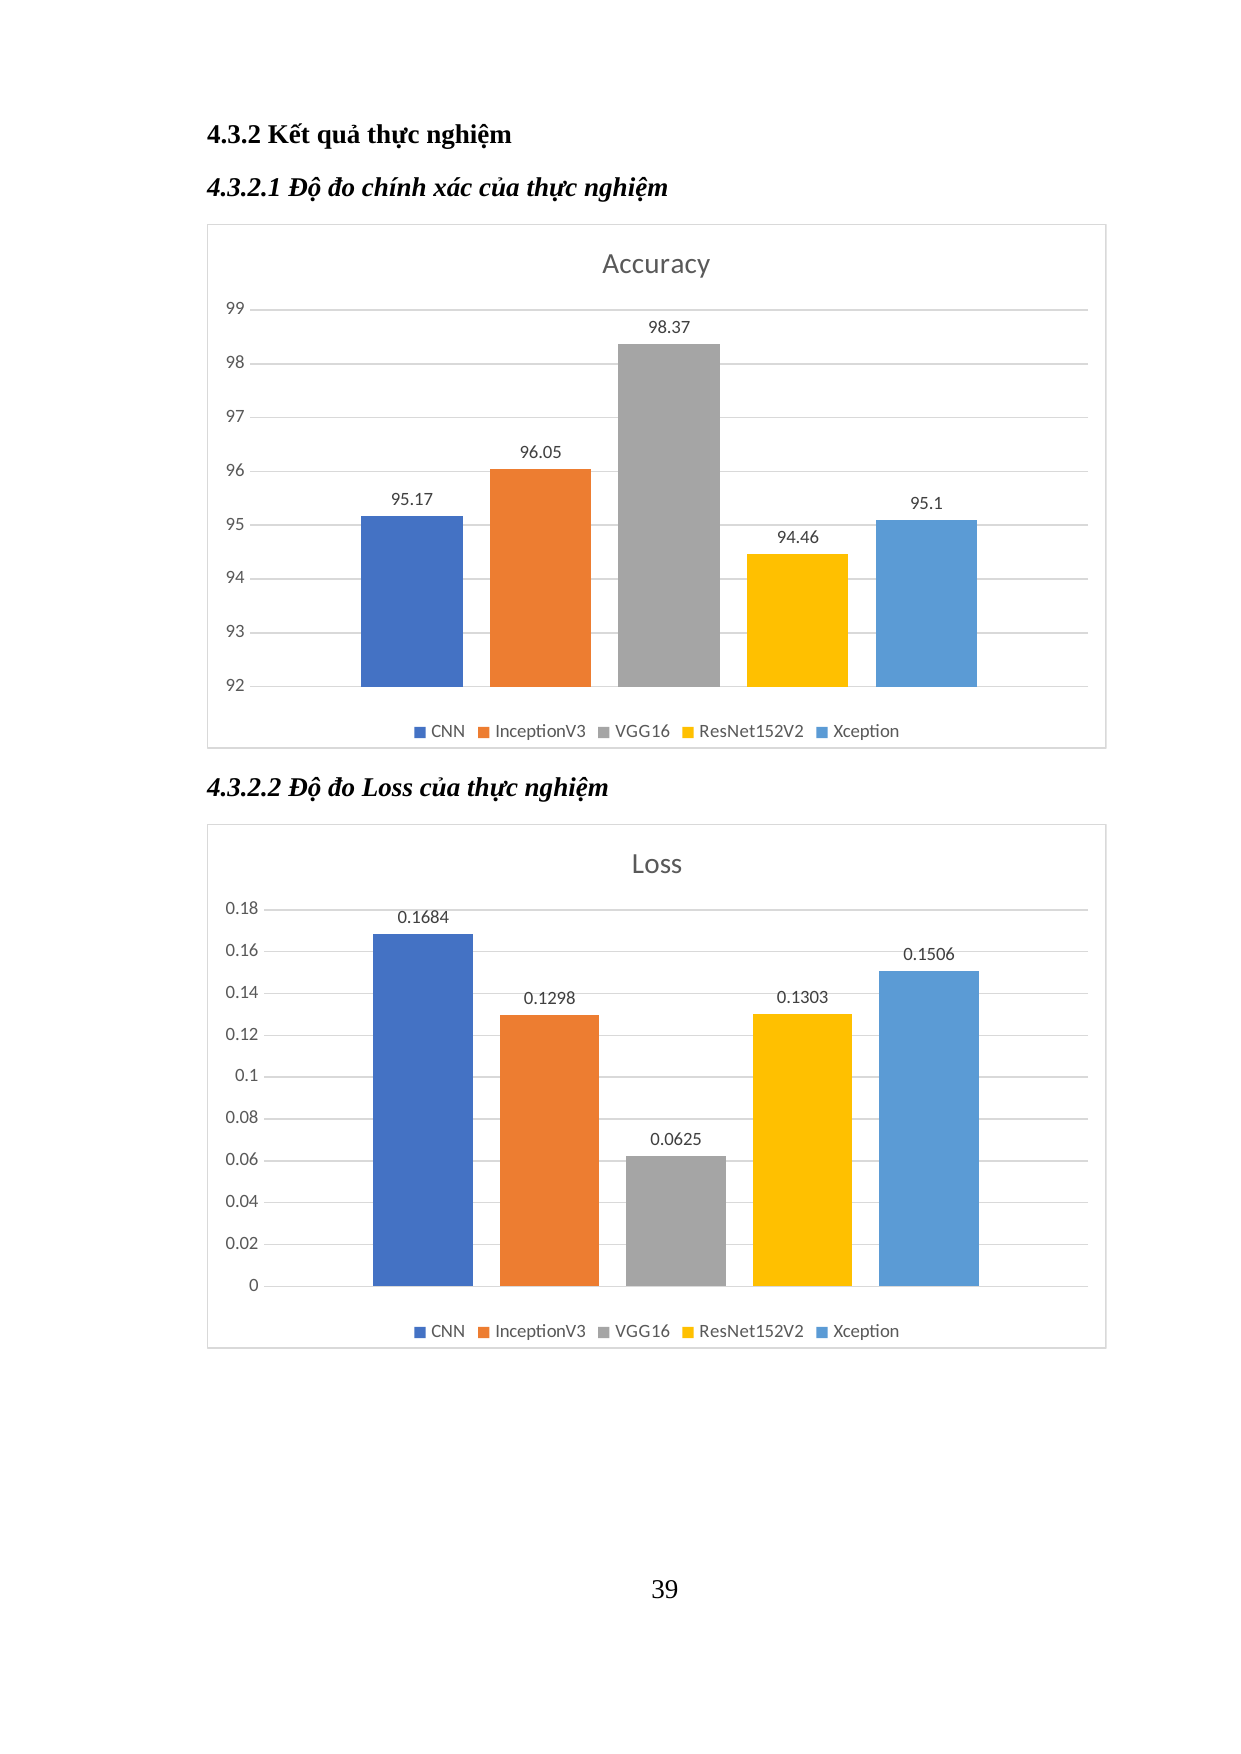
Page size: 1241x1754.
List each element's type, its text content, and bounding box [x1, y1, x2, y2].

subtitle 4.3.2.1 Độ đo chính xác của thực nghiệm [207, 171, 1122, 202]
subtitle 4.3.2.2 Độ đo Loss của thực nghiệm [207, 771, 1122, 802]
subtitle 4.3.2 Kết quả thực nghiệm [207, 118, 1122, 149]
